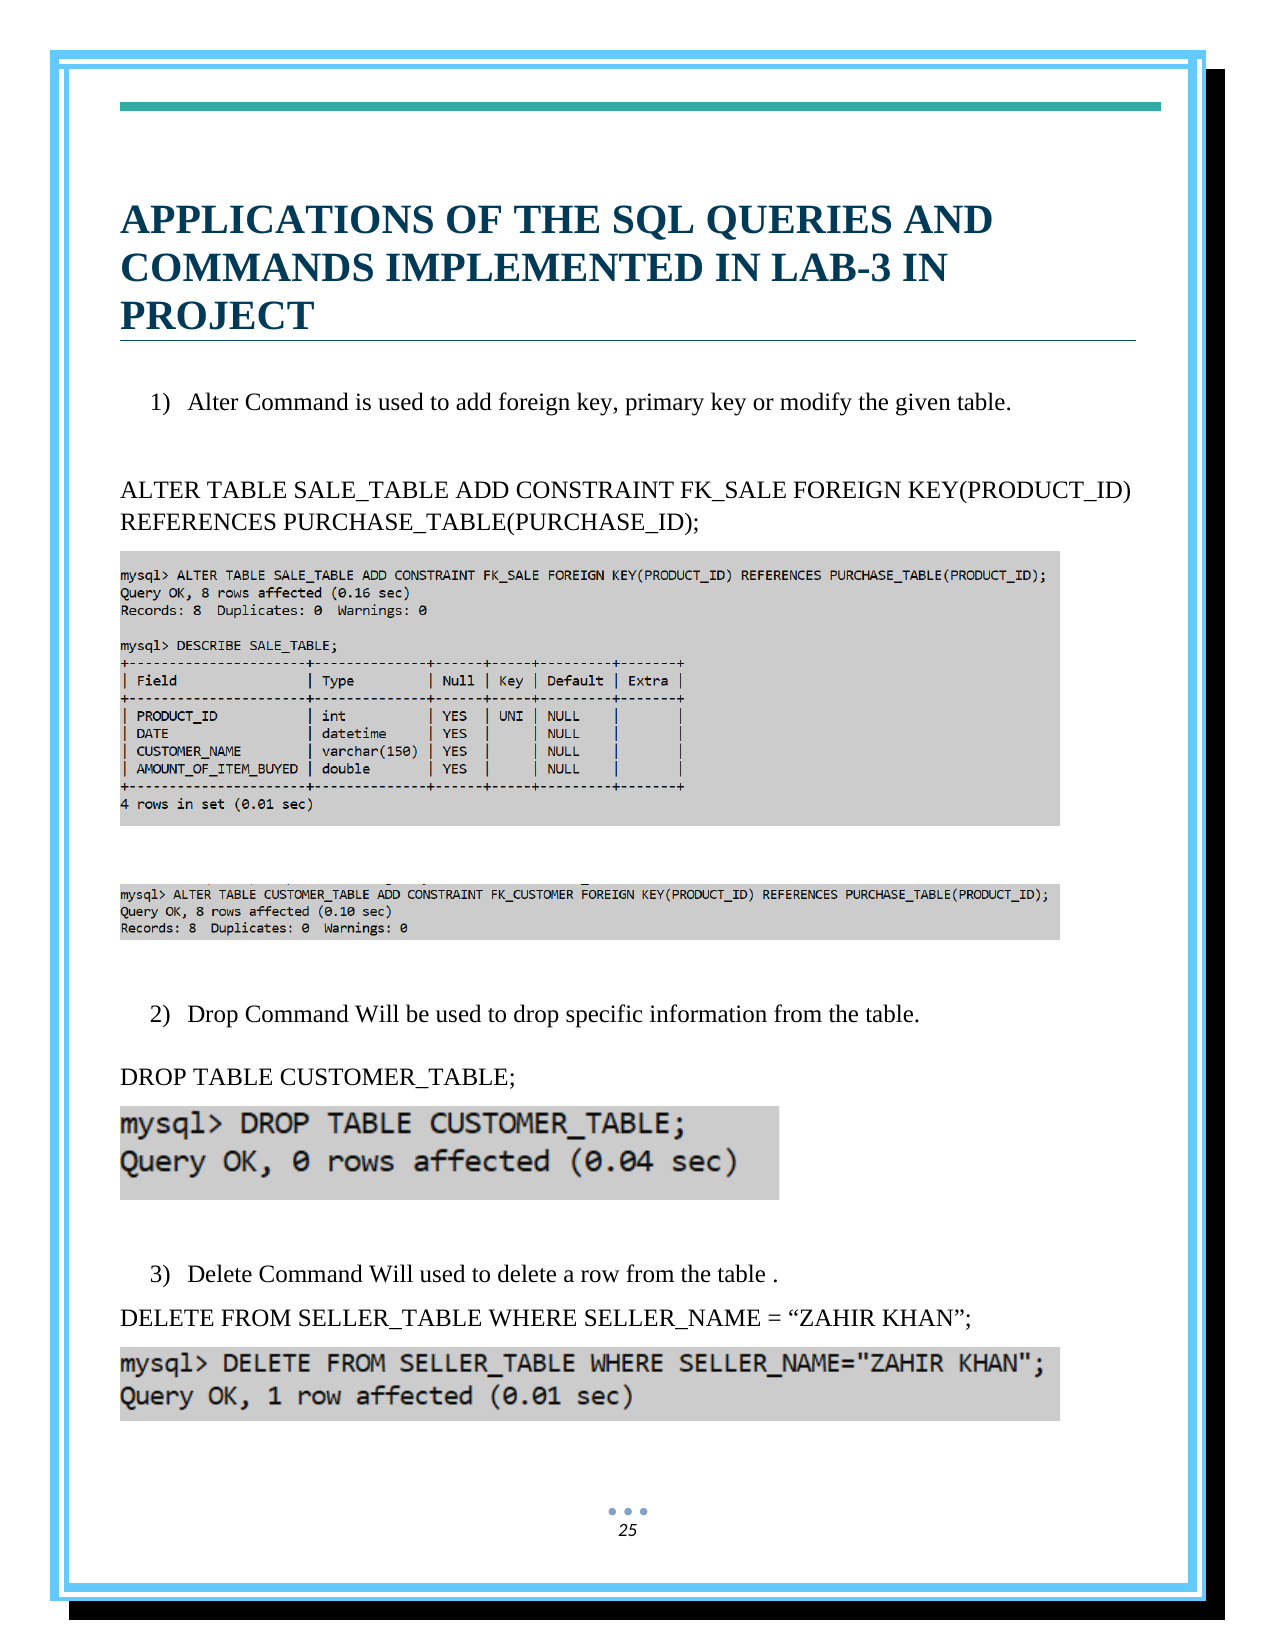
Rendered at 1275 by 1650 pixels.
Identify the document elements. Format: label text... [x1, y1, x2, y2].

subtitle APPLICATIONS OF THE SQL QUERIES AND COMMANDS IMPLEMENTED IN LAB-3 IN PROJECT [120, 194, 1136, 340]
list DROP TABLE CUSTOMER_TABLE; [120, 1062, 1136, 1091]
picture [120, 1347, 1061, 1421]
list Alter Command is used to add foreign key, primary key or modify the given table. [149, 387, 1136, 416]
picture [120, 551, 1061, 826]
list Delete Command Will used to delete a row from the table . [149, 1259, 1136, 1288]
picture [120, 1106, 780, 1200]
list Drop Command Will be used to drop specific information from the table. [149, 999, 1136, 1027]
text DELETE FROM SELLER_TABLE WHERE SELLER_NAME = “ZAHIR KHAN”; [120, 1303, 1136, 1332]
picture [120, 884, 1061, 940]
text ALTER TABLE SALE_TABLE ADD CONSTRAINT FK_SALE FOREIGN KEY(PRODUCT_ID) REFERENCES PURCHASE_TABLE(PURCHASE_ID); [120, 476, 1136, 536]
